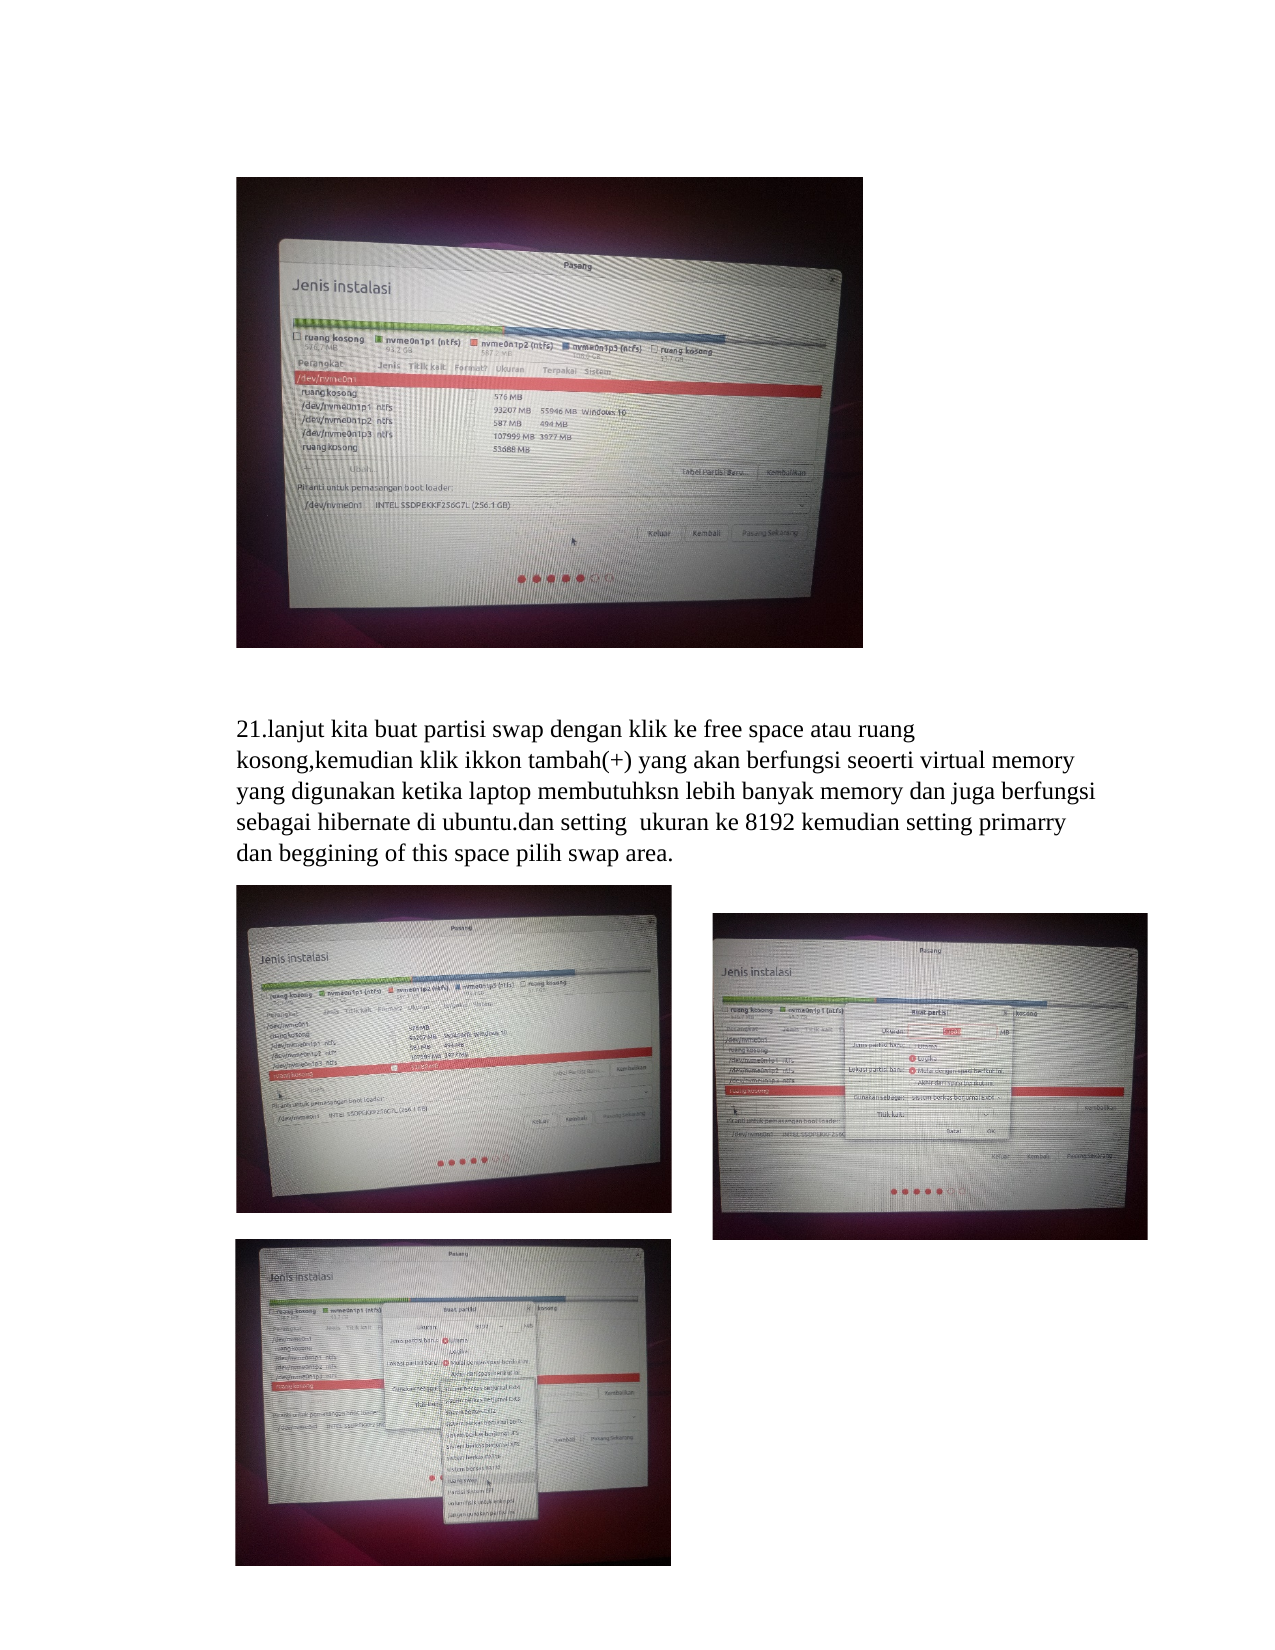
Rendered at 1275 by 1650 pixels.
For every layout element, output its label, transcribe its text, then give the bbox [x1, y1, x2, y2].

picture [236, 885, 672, 1213]
picture [712, 913, 1148, 1240]
picture [236, 177, 863, 648]
text 21.lanjut kita buat partisi swap dengan klik ke free space atau ruang kosong,kemudian klik ikkon tambah(+) yang akan berfungsi seoerti virtual memory yang digunakan ketika laptop membutuhksn lebih banyak memory dan juga berfungsi sebagai hibernate di ubuntu.dan setting ukuran ke 8192 kemudian setting primarry dan beggining of this space pilih swap area. [236, 714, 1098, 867]
picture [235, 1239, 671, 1566]
